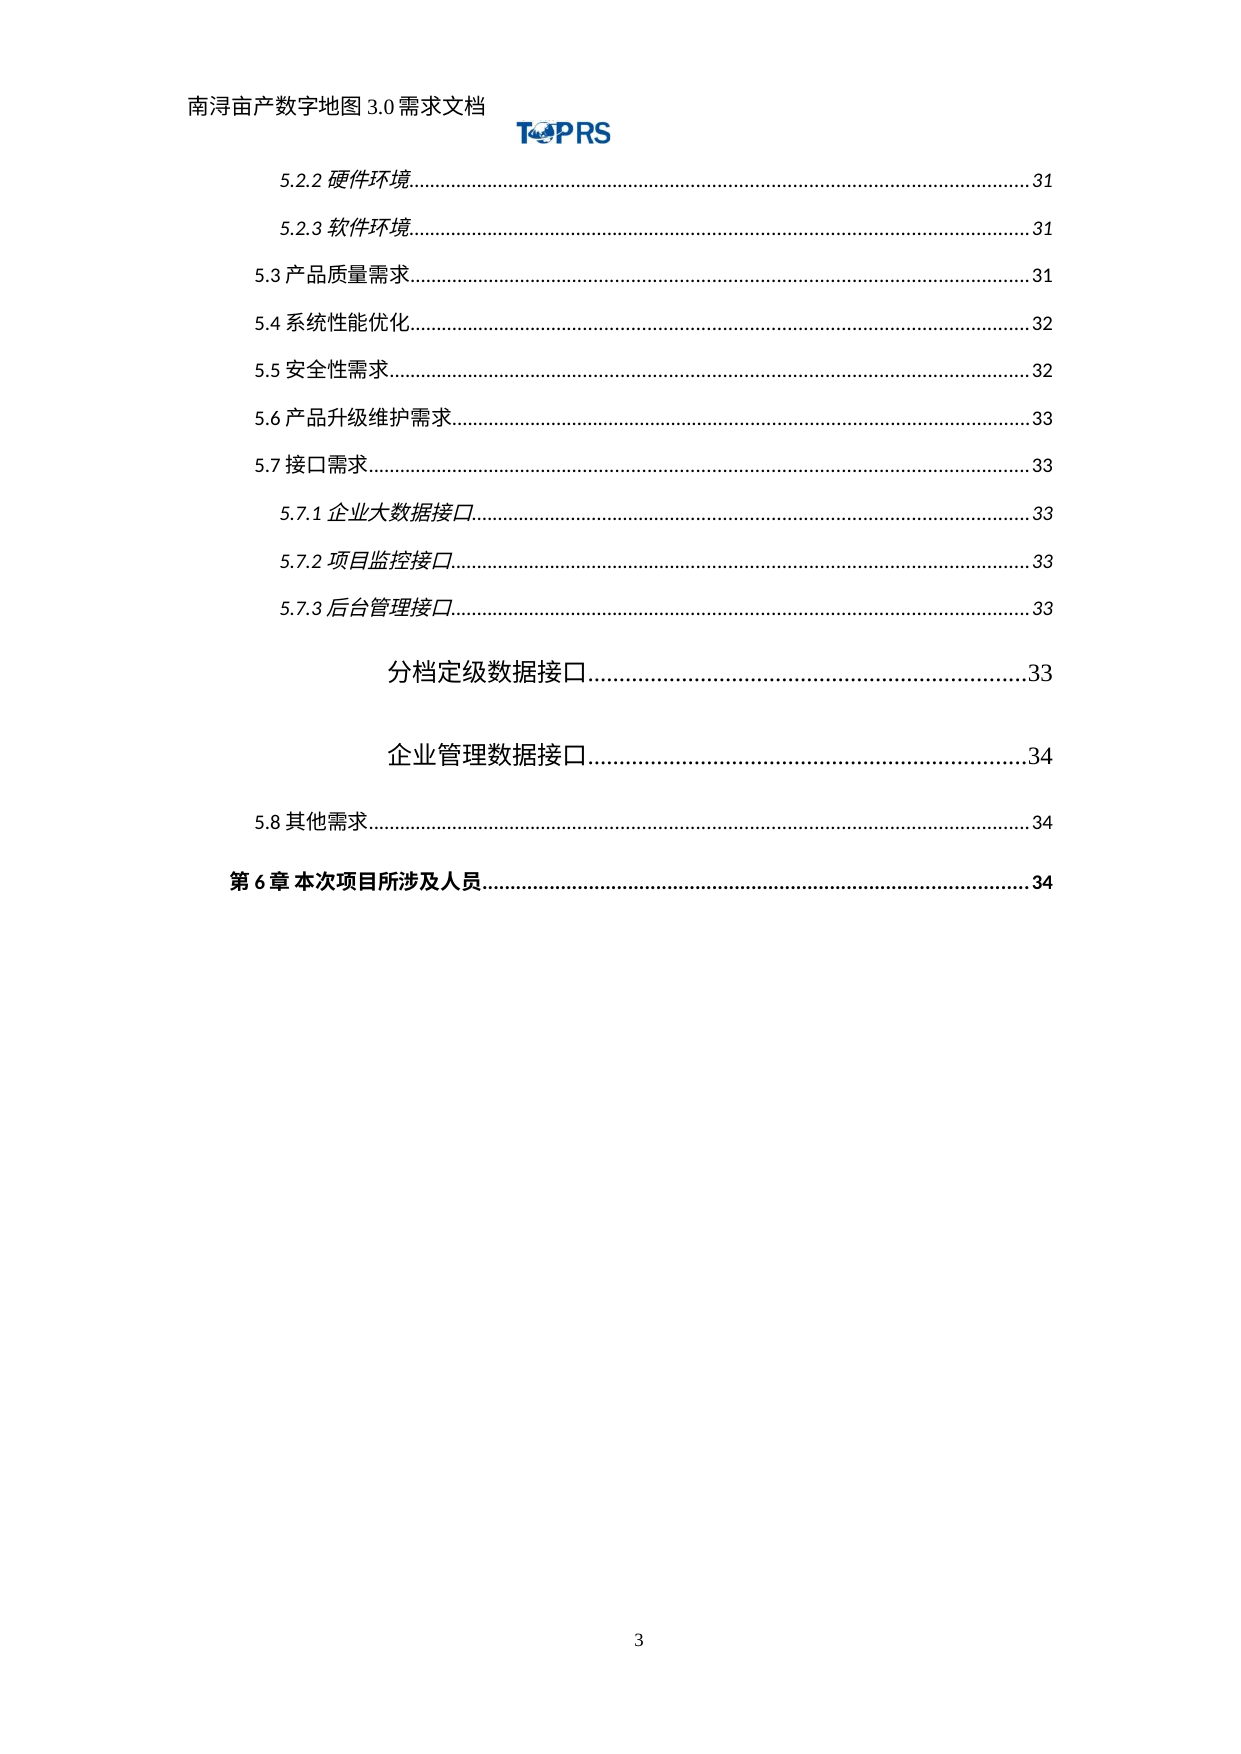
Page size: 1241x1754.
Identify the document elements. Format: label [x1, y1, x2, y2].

picture [515, 120, 611, 144]
